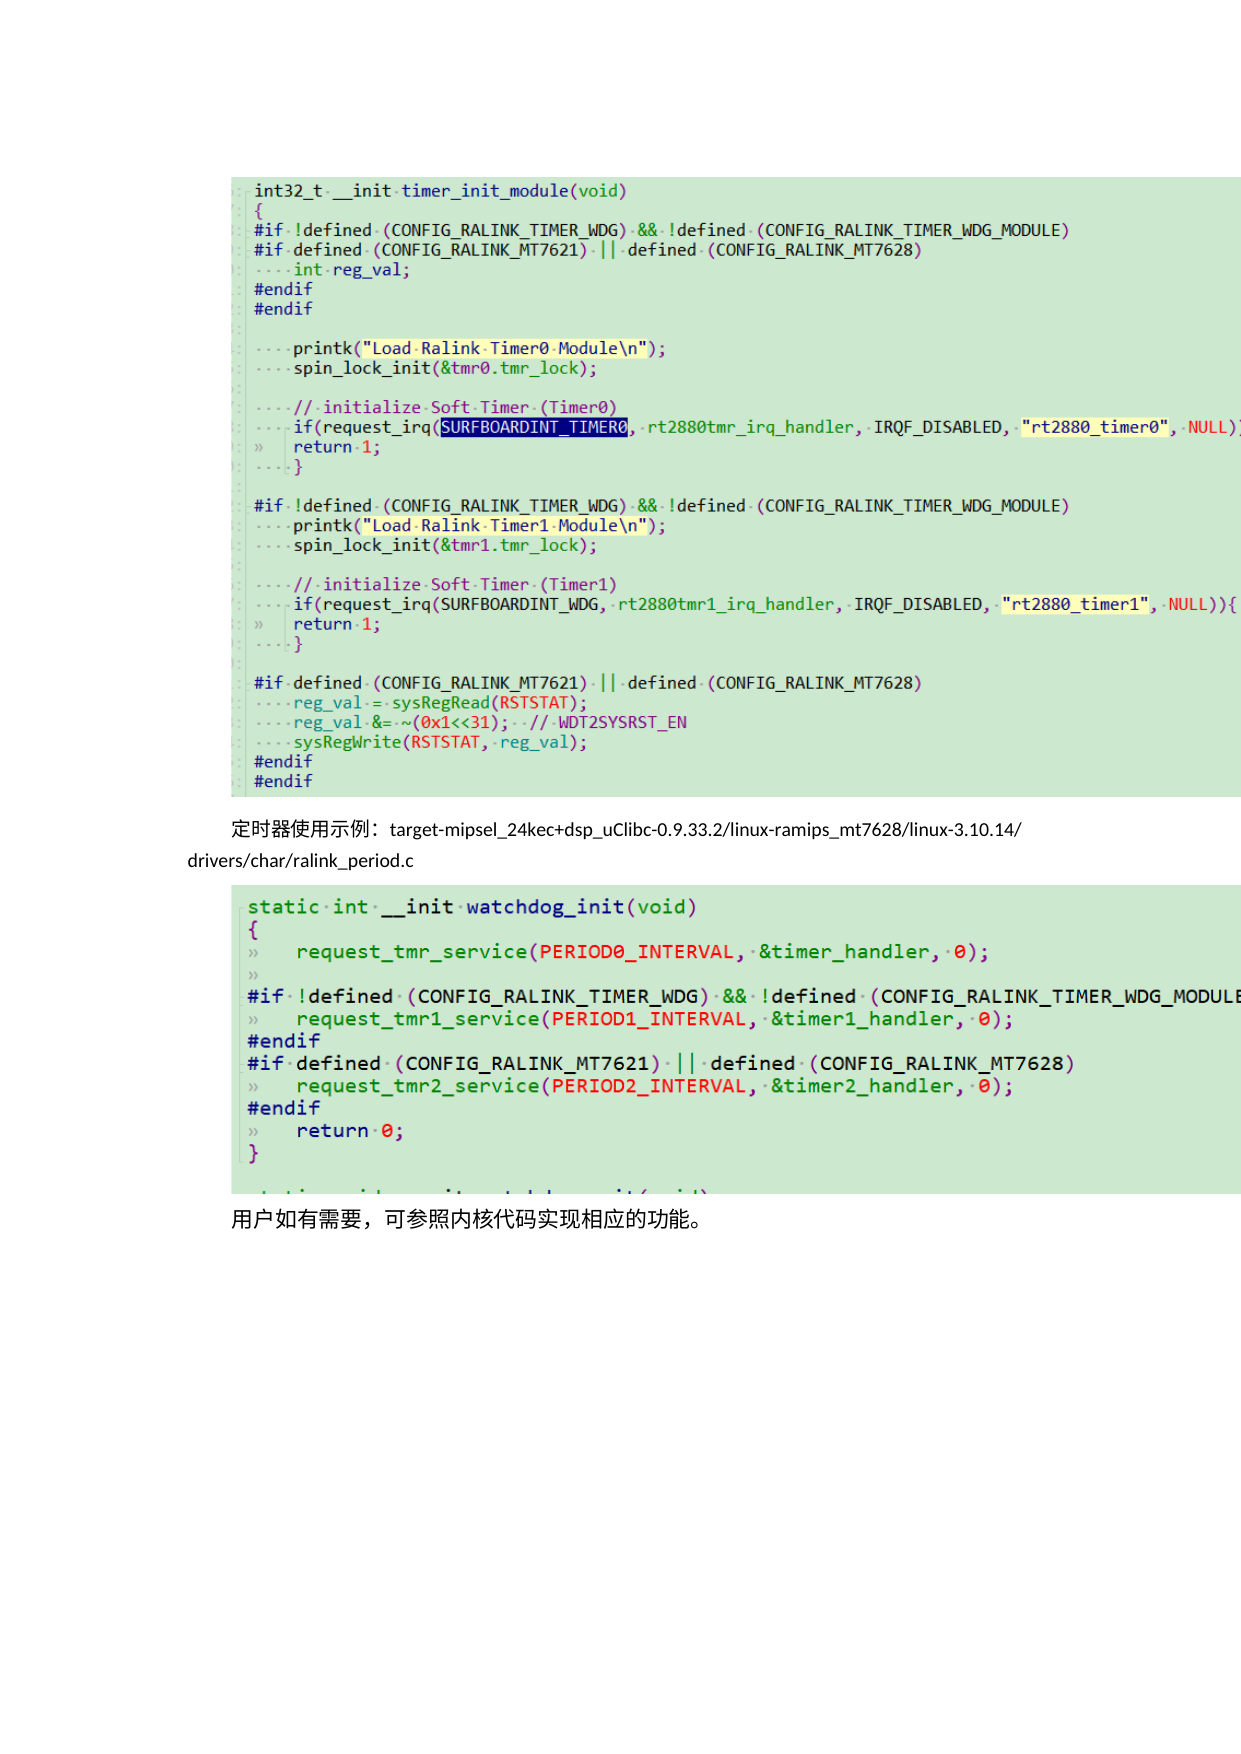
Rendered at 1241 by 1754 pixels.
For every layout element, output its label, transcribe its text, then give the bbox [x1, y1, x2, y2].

picture [231, 885, 1241, 1194]
text 用户如有需要，可参照内核代码实现相应的功能。 [187, 1202, 1053, 1234]
text 定时器使用示例：target-mipsel_24kec+dsp_uClibc-0.9.33.2/linux-ramips_mt7628/linux-3.10.14/drivers/char/ralink_period.c [187, 812, 1053, 877]
picture [231, 177, 1241, 797]
